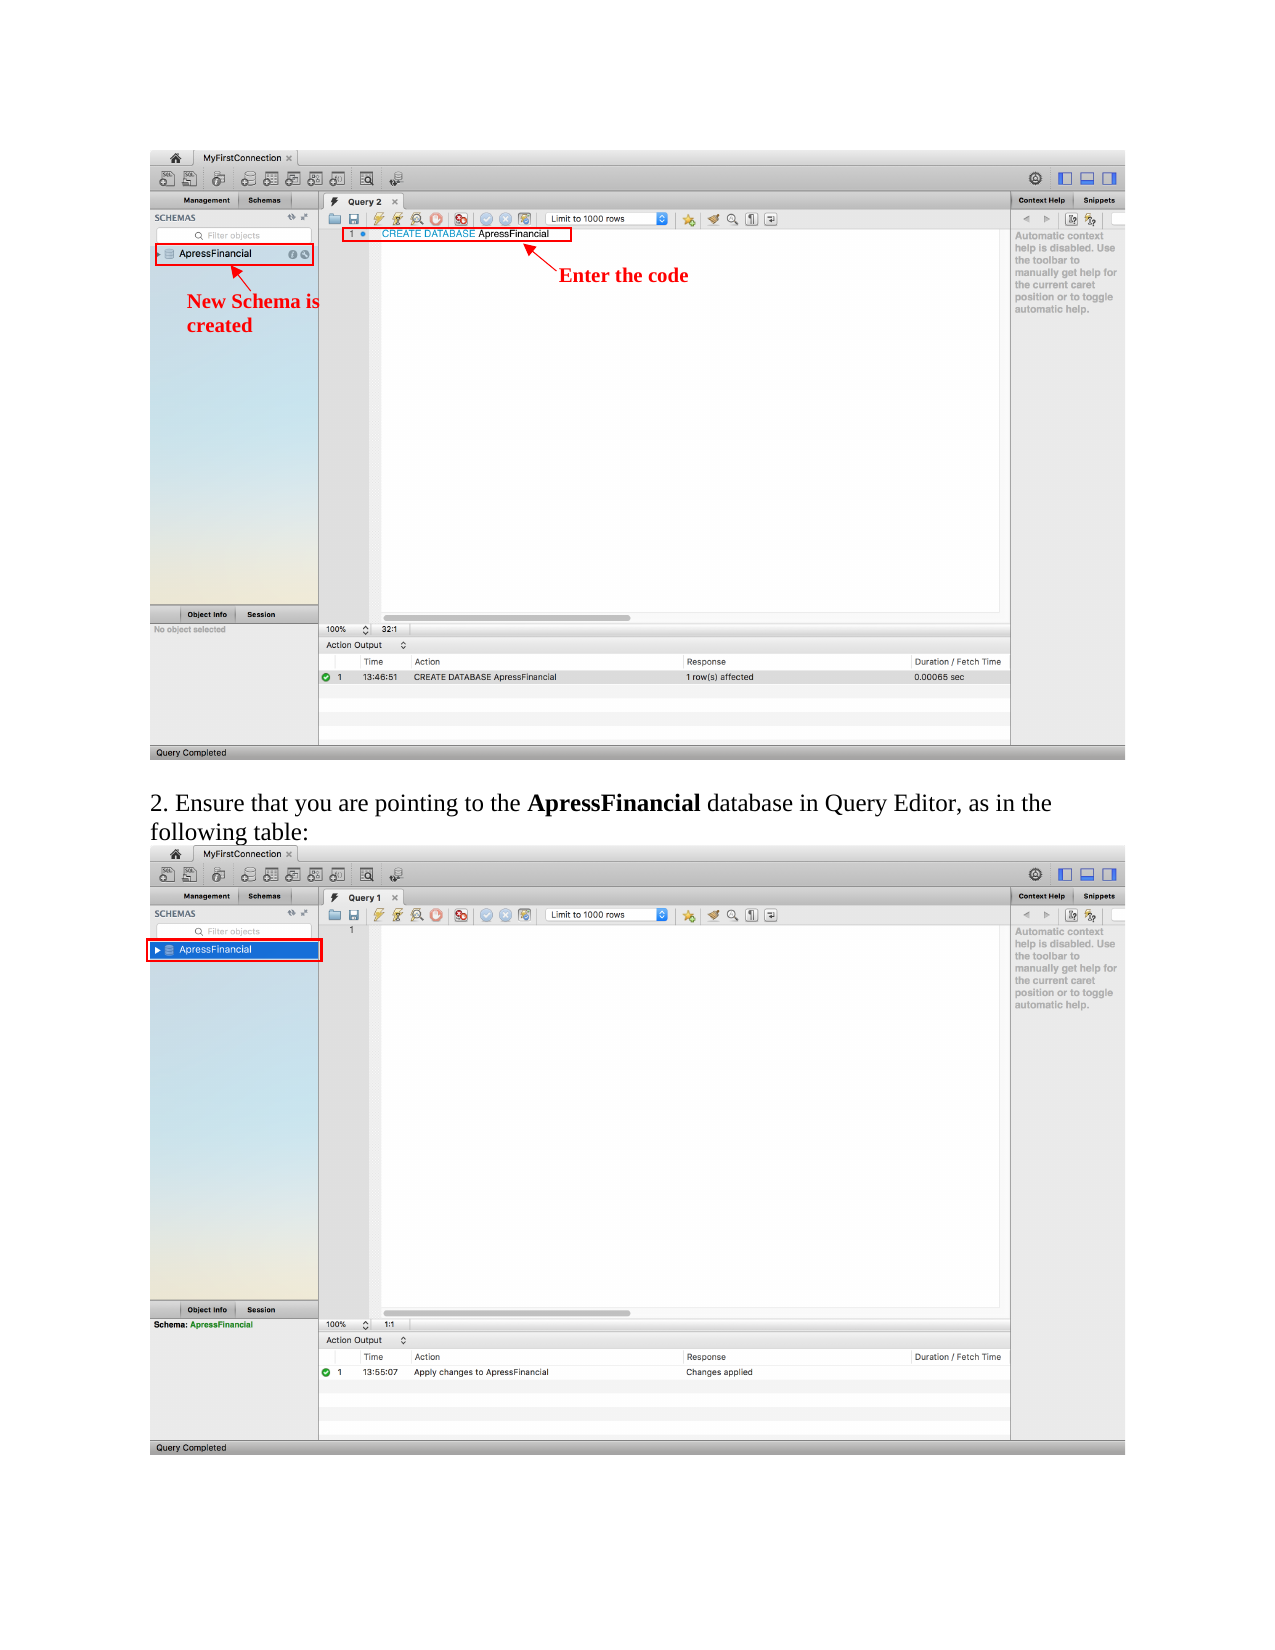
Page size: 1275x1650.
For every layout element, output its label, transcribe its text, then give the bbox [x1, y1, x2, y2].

picture [150, 941, 320, 960]
text 2. Ensure that you are pointing to the ApressFinancial database in Query Editor, as in the following table: [150, 788, 1125, 845]
picture [150, 150, 1125, 760]
picture [150, 845, 1125, 1455]
